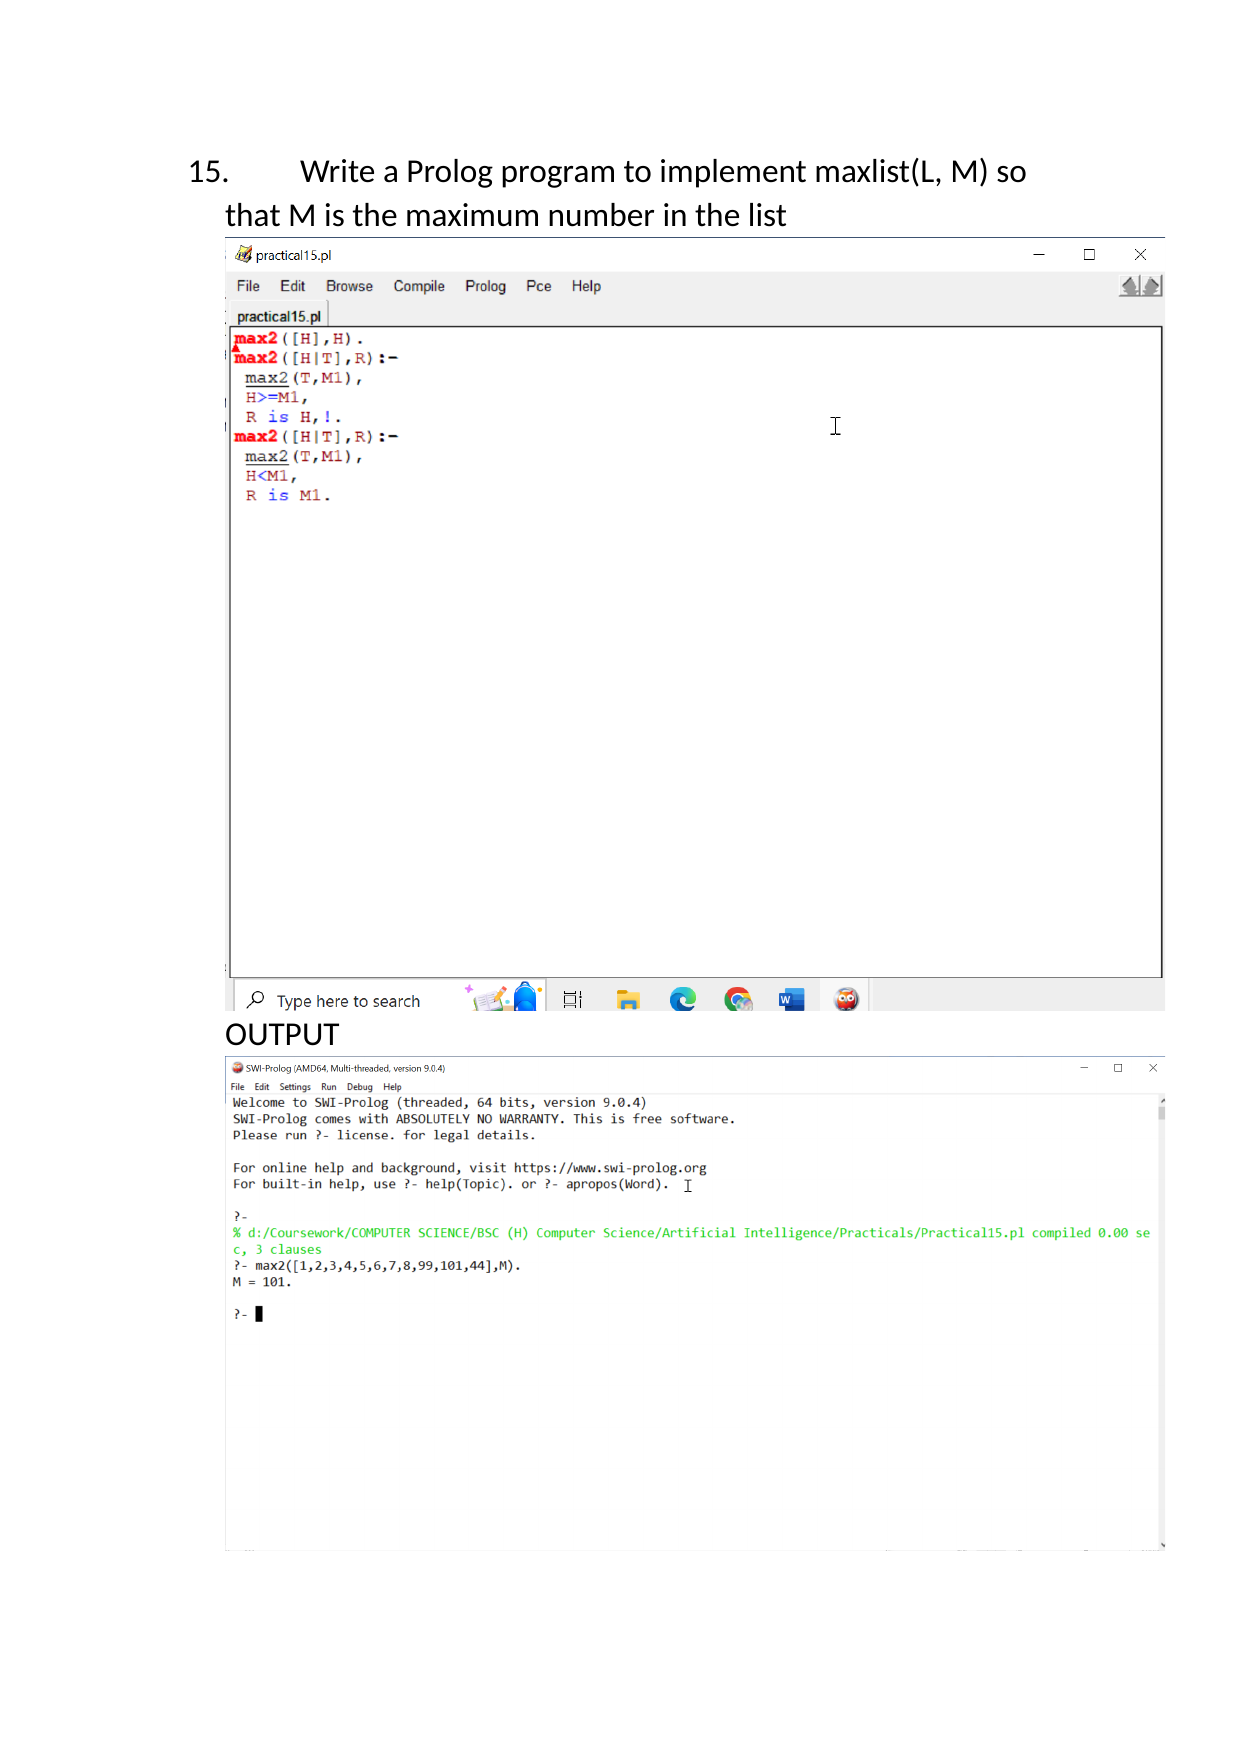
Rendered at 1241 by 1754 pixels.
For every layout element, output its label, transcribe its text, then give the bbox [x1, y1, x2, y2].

picture [225, 1056, 1166, 1551]
list OUTPUT [225, 1013, 1090, 1054]
picture [225, 237, 1166, 1011]
list Write a Prolog program to implement maxlist(L, M) so that M is the maximum number in the list [187, 150, 1090, 235]
